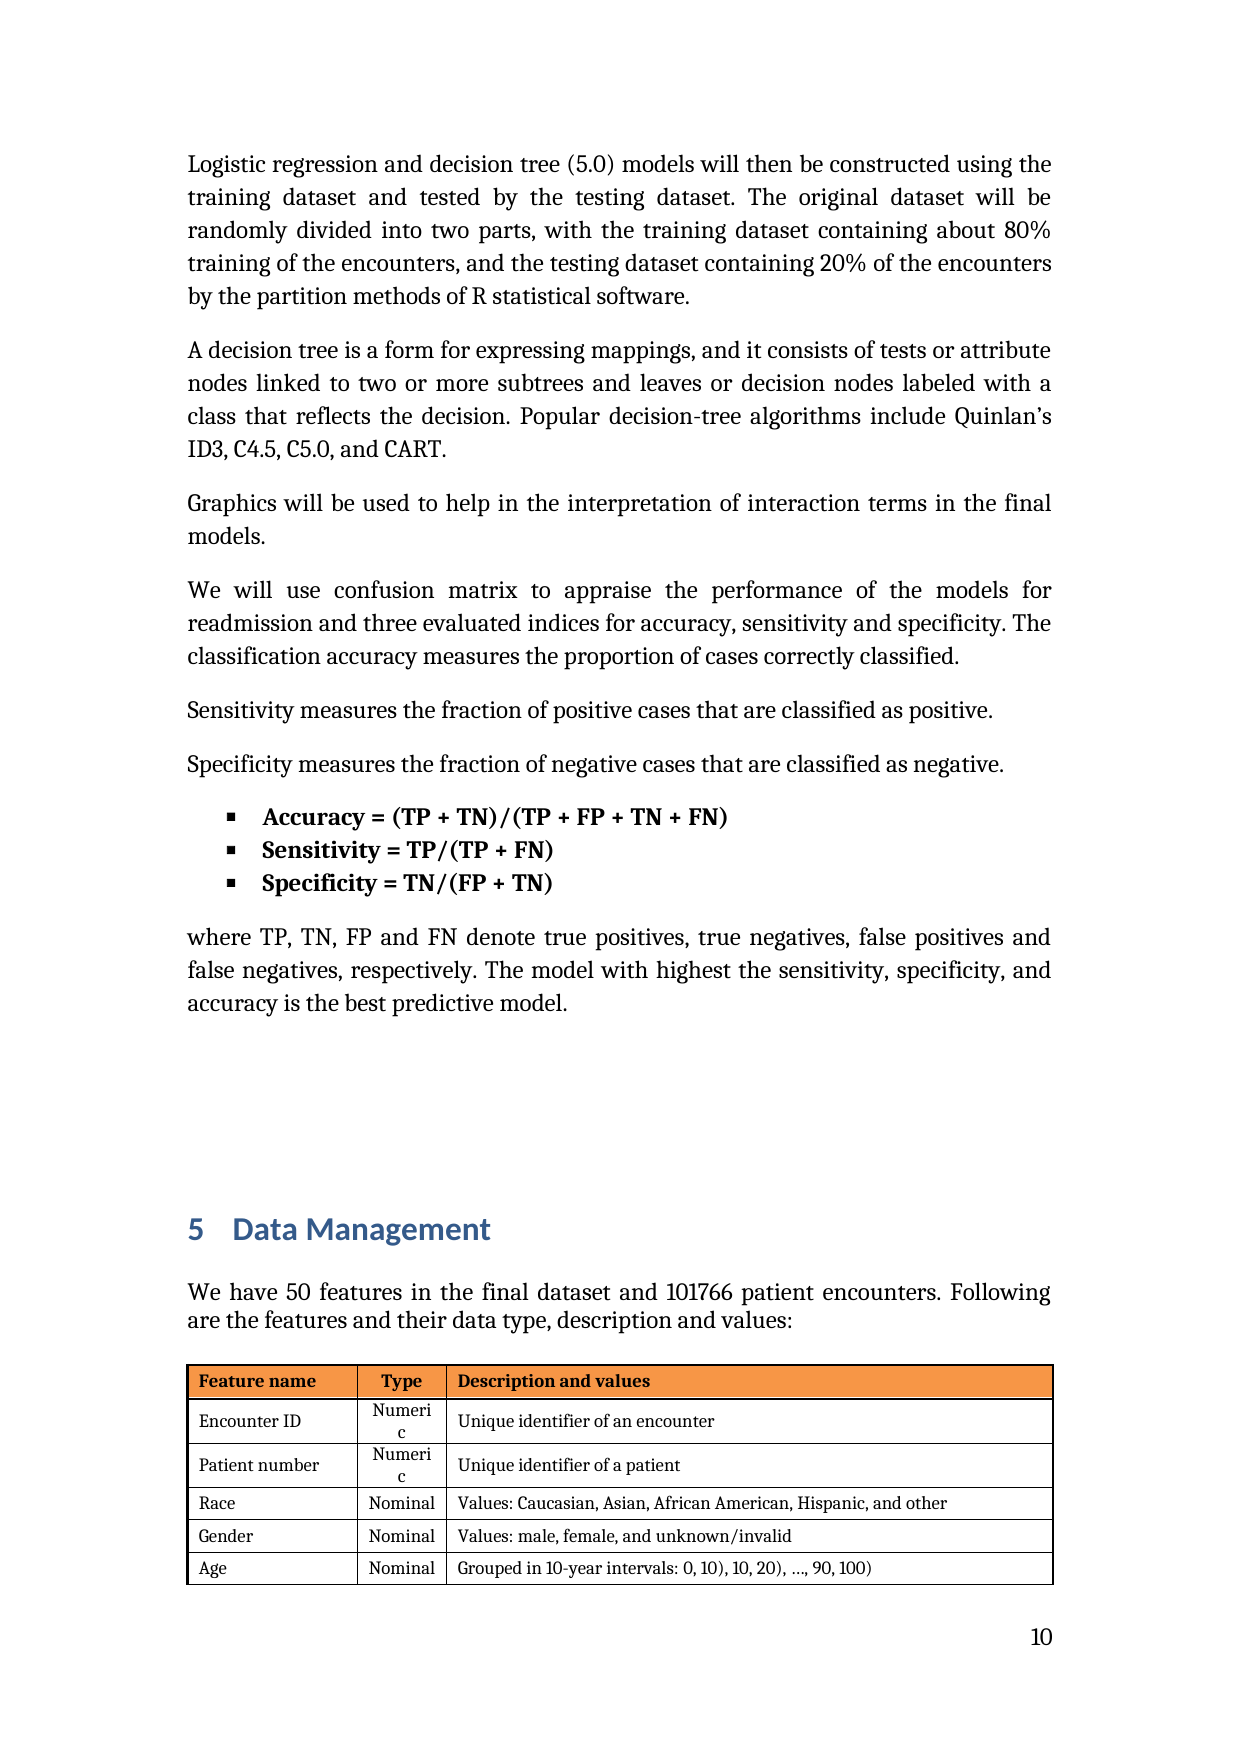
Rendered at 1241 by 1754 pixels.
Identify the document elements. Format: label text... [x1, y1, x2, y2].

text Graphics will be used to help in the interpretation of interaction terms in the final models. [187, 489, 1053, 551]
table_cell Values: male, female, and unknown/invalid [447, 1520, 1052, 1552]
table_header Type [358, 1366, 446, 1397]
table_cell Numeric [358, 1444, 446, 1487]
table_cell Values: Caucasian, Asian, African American, Hispanic, and other [447, 1488, 1052, 1519]
table_cell Nominal [358, 1488, 446, 1519]
text We have 50 features in the final dataset and 101766 patient encounters. Following are the features and their data type, description and values: [187, 1278, 1053, 1335]
subtitle Data Management [187, 1208, 1053, 1249]
list Accuracy = (TP + TN)/(TP + FP + TN + FN) [225, 803, 1053, 832]
text A decision tree is a form for expressing mappings, and it consists of tests or attribute nodes linked to two or more subtrees and leaves or decision nodes labeled with a class that reflects the decision. Popular decision-tree algorithms include Quinlan’s ID3, C4.5, C5.0, and CART. [187, 336, 1053, 464]
table_cell Nominal [358, 1553, 446, 1584]
text We will use confusion matrix to appraise the performance of the models for readmission and three evaluated indices for accuracy, sensitivity and specificity. The classification accuracy measures the proportion of cases correctly classified. [187, 576, 1053, 671]
table_cell Unique identifier of an encounter [447, 1400, 1052, 1443]
table_cell Gender [189, 1520, 357, 1552]
table_header Description and values [447, 1366, 1052, 1397]
text Sensitivity measures the fraction of positive cases that are classified as positive. [187, 696, 1053, 724]
table_cell Race [189, 1488, 357, 1519]
table_cell Encounter ID [189, 1400, 357, 1443]
text where TP, TN, FP and FN denote true positives, true negatives, false positives and false negatives, respectively. The model with highest the sensitivity, specificity, and accuracy is the best predictive model. [187, 923, 1053, 1018]
table_cell Age [189, 1553, 357, 1584]
list Specificity = TN/(FP + TN) [225, 869, 1053, 898]
table_cell Patient number [189, 1444, 357, 1487]
text Specificity measures the fraction of negative cases that are classified as negative. [187, 749, 1053, 778]
table_cell Grouped in 10-year intervals: 0, 10), 10, 20), …, 90, 100) [447, 1553, 1052, 1584]
table_header Feature name [189, 1366, 357, 1397]
list Sensitivity = TP/(TP + FN) [225, 836, 1053, 865]
table_cell Nominal [358, 1520, 446, 1552]
table_cell Unique identifier of a patient [447, 1444, 1052, 1487]
text Logistic regression and decision tree (5.0) models will then be constructed using the training dataset and tested by the testing dataset. The original dataset will be randomly divided into two parts, with the training dataset containing about 80% training of the encounters, and the testing dataset containing 20% of the encounters by the partition methods of R statistical software. [187, 150, 1053, 311]
table_cell Numeric [358, 1400, 446, 1443]
